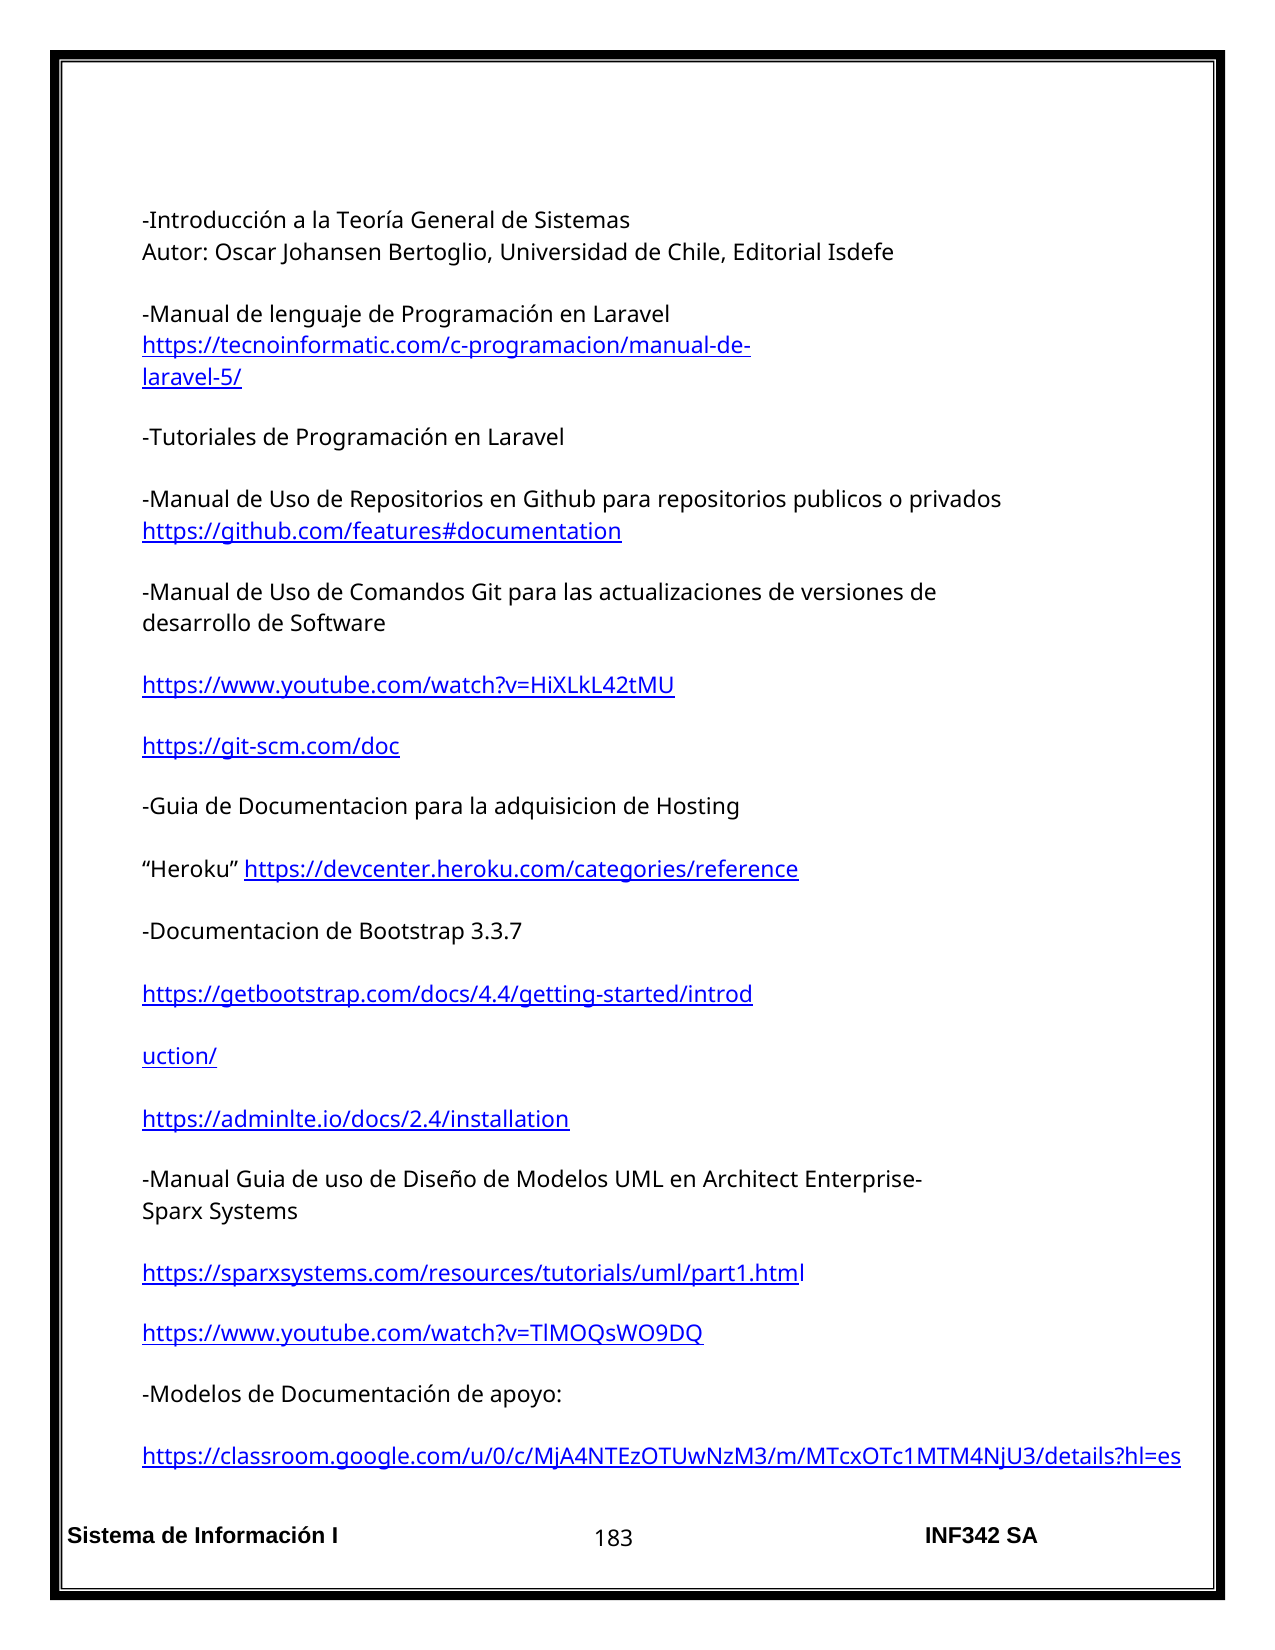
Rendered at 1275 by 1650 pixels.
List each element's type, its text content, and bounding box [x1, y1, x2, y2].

text Autor: Oscar Johansen Bertoglio, Universidad de Chile, Editorial Isdefe [142, 236, 1212, 267]
text -Manual de Uso de Comandos Git para las actualizaciones de versiones de desarrollo de Software [142, 576, 1016, 638]
text https://www.youtube.com/watch?v=HiXLkL42tMU [142, 669, 1212, 701]
text -Manual de lenguaje de Programación en Laravel https://tecnoinformatic.com/c-programacion/manual-de-laravel-5/ [142, 298, 798, 392]
text -Introducción a la Teoría General de Sistemas [142, 204, 1212, 236]
text https://adminlte.io/docs/2.4/installation [142, 1103, 1212, 1134]
text -Modelos de Documentación de apoyo: https://classroom.google.com/u/0/c/MjA4NTEzOTUwNzM3/m/MTcxOTc1MTM4NjU3/details?hl=es [142, 1378, 1212, 1471]
text -Manual Guia de uso de Diseño de Modelos UML en Architect Enterprise-Sparx Systems [142, 1163, 951, 1226]
text -Documentacion de Bootstrap 3.3.7 https://getbootstrap.com/docs/4.4/getting-started/introduction/ [142, 915, 765, 1071]
text -Guia de Documentacion para la adquisicion de Hosting “Heroku” https://devcenter.heroku.com/categories/reference [142, 790, 806, 884]
text https://sparxsystems.com/resources/tutorials/uml/part1.html [142, 1257, 1212, 1288]
text https://www.youtube.com/watch?v=TlMOQsWO9DQ [142, 1317, 1212, 1348]
text -Tutoriales de Programación en Laravel [142, 421, 1212, 453]
text https://git-scm.com/doc [142, 730, 1212, 761]
text -Manual de Uso de Repositorios en Github para repositorios publicos o privados https://github.com/features#documentation [142, 483, 1212, 546]
